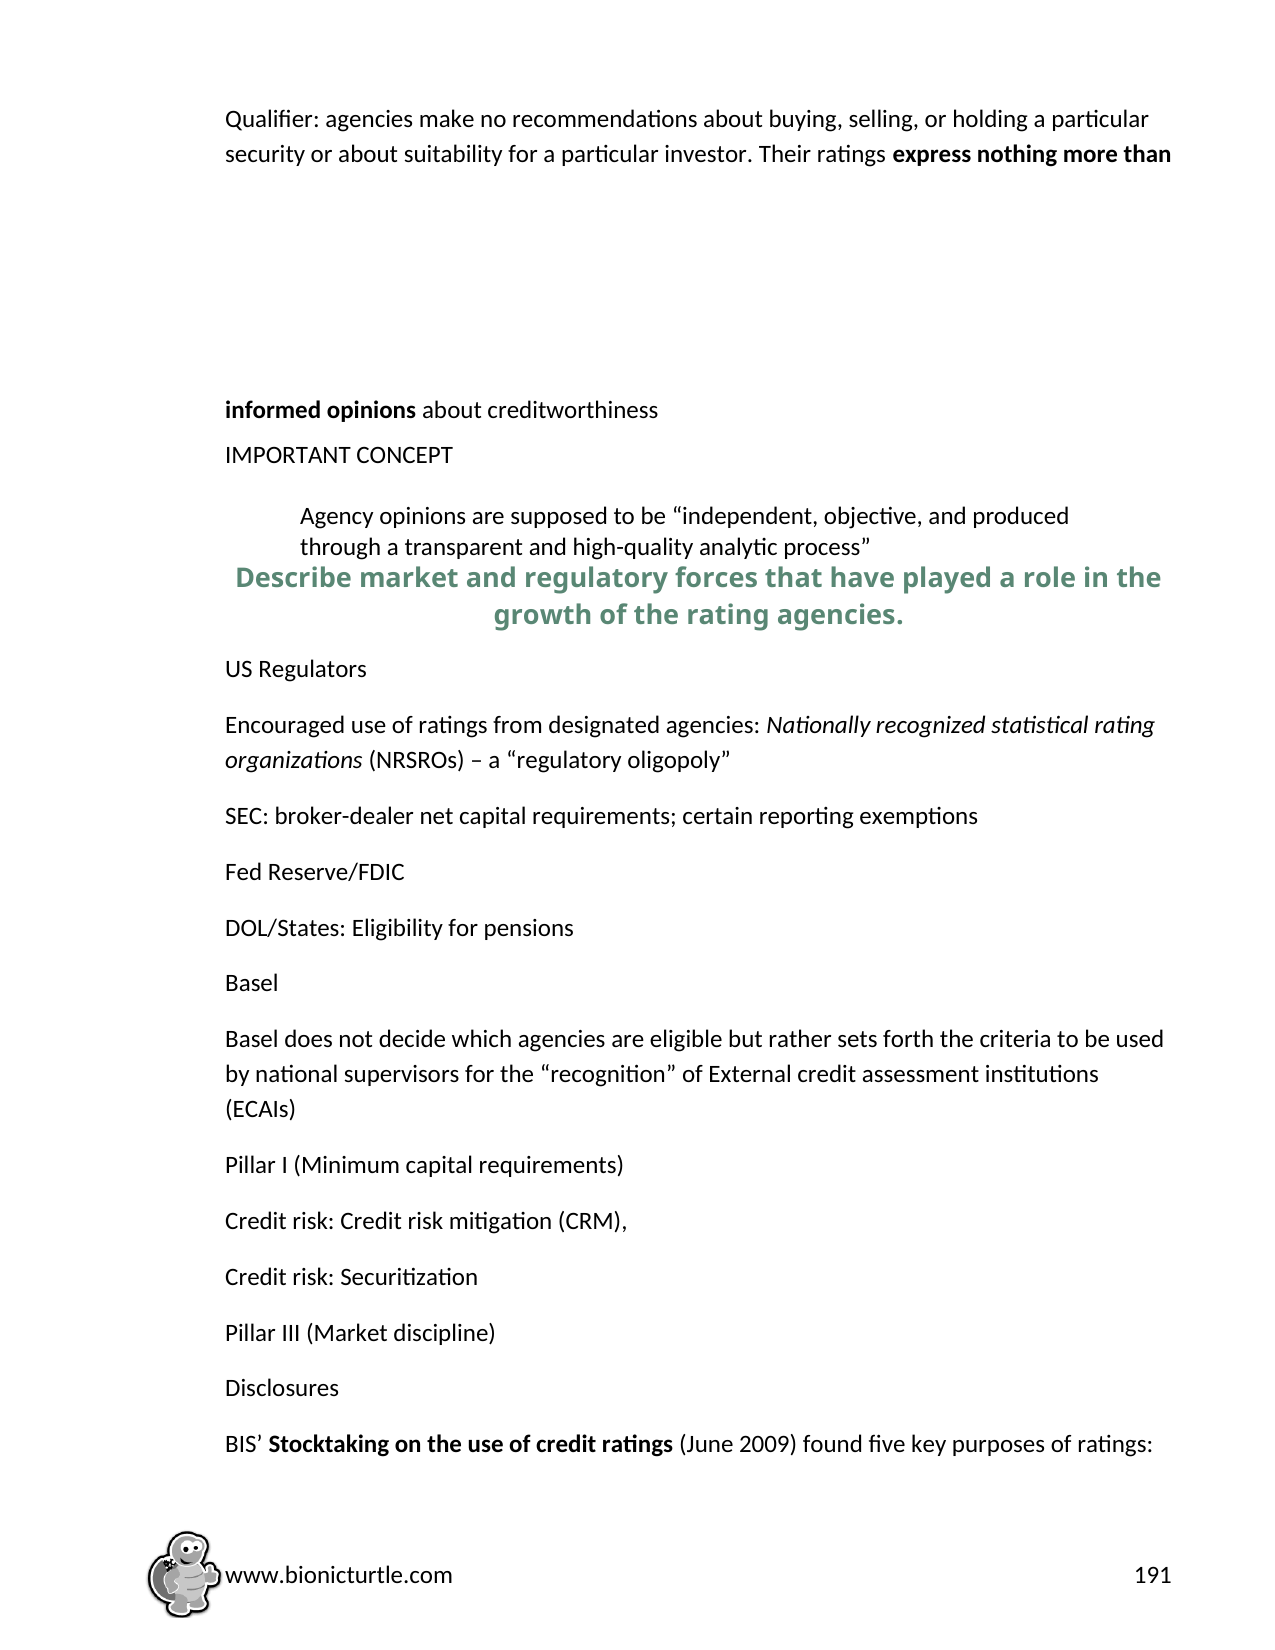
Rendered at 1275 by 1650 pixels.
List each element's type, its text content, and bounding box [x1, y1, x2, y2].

text Encouraged use of ratings from designated agencies: Nationally recognized statistical rating organizations (NRSROs) – a “regulatory oligopoly” [225, 709, 1172, 775]
text Fed Reserve/FDIC [225, 856, 1172, 886]
text Qualifier: agencies make no recommendations about buying, selling, or holding a particular security or about suitability for a particular investor. Their ratings express nothing more than informed opinions about creditworthiness [225, 103, 1172, 425]
subtitle Describe market and regulatory forces that have played a role in the growth of the rating agencies. [225, 559, 1172, 632]
text Credit risk: Credit risk mitigation (CRM), [225, 1205, 1172, 1236]
text DOL/States: Eligibility for pensions [225, 912, 1172, 942]
text Disclosures [225, 1372, 1172, 1403]
text SEC: broker-dealer net capital requirements; certain reporting exemptions [225, 800, 1172, 831]
text Basel does not decide which agencies are eligible but rather sets forth the criteria to be used by national supervisors for the “recognition” of External credit assessment institutions (ECAIs) [225, 1023, 1172, 1124]
text Pillar I (Minimum capital requirements) [225, 1149, 1172, 1180]
text Pillar III (Market discipline) [225, 1317, 1172, 1347]
text Credit risk: Securitization [225, 1261, 1172, 1291]
text Basel [225, 967, 1172, 998]
text BIS’ Stocktaking on the use of credit ratings (June 2009) found five key purposes of ratings: [225, 1428, 1172, 1459]
text US Regulators [225, 653, 1172, 684]
